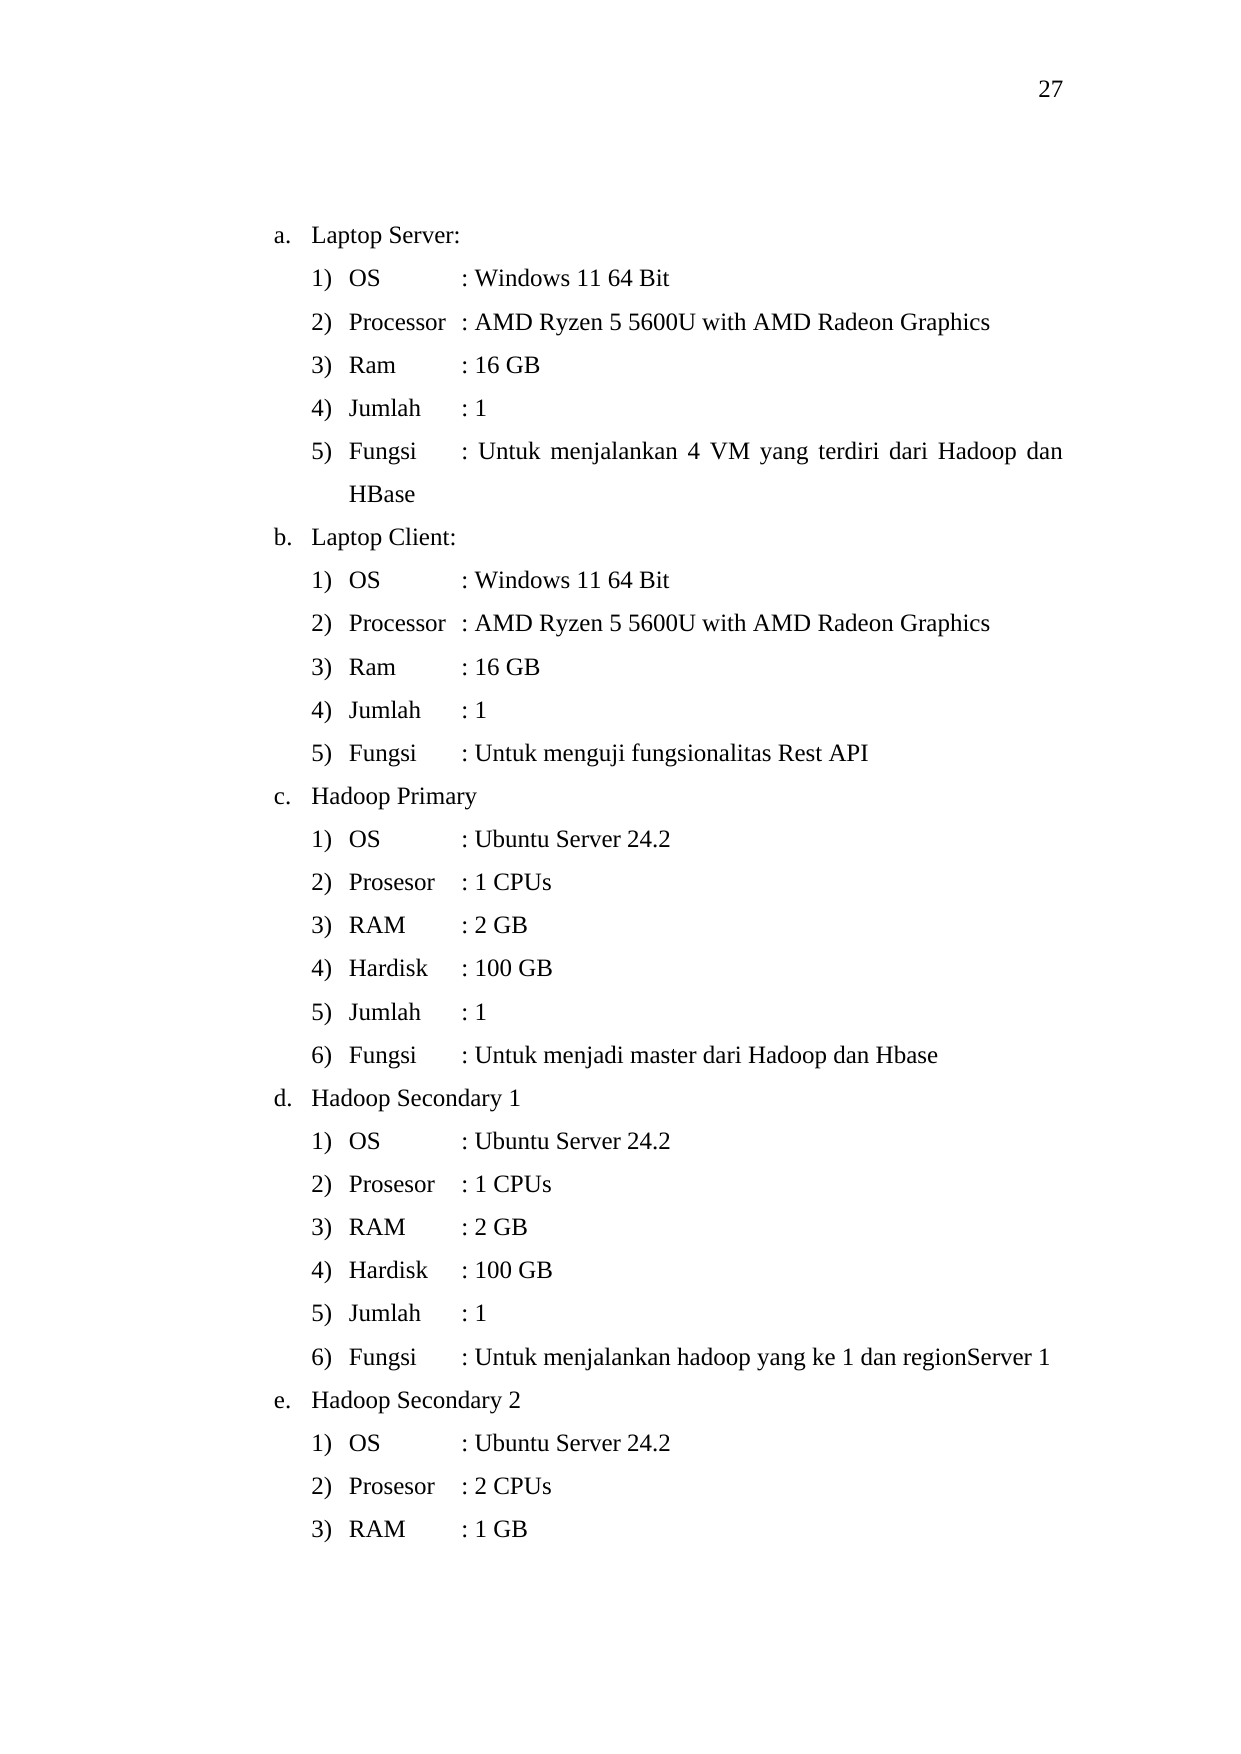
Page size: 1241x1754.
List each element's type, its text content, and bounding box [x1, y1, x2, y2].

list RAM : 2 GB [311, 910, 1063, 939]
list Hardisk : 100 GB [311, 953, 1063, 982]
list OS : Ubuntu Server 24.2 [311, 1126, 1063, 1155]
list Ram : 16 GB [311, 350, 1063, 378]
list RAM : 1 GB [311, 1514, 1063, 1543]
list RAM : 2 GB [311, 1212, 1063, 1241]
list OS : Ubuntu Server 24.2 [311, 1428, 1063, 1457]
list Prosesor : 1 CPUs [311, 1169, 1063, 1198]
list Jumlah : 1 [311, 1298, 1063, 1327]
list OS : Windows 11 64 Bit [311, 565, 1063, 594]
list Processor : AMD Ryzen 5 5600U with AMD Radeon Graphics [311, 608, 1063, 637]
list Hadoop Secondary 1 [274, 1083, 1063, 1112]
list Processor : AMD Ryzen 5 5600U with AMD Radeon Graphics [311, 307, 1063, 335]
list Hadoop Primary [274, 781, 1063, 810]
list Hadoop Secondary 2 [274, 1385, 1063, 1413]
list OS : Ubuntu Server 24.2 [311, 824, 1063, 853]
list Jumlah : 1 [311, 997, 1063, 1025]
list Prosesor : 1 CPUs [311, 867, 1063, 896]
list Jumlah : 1 [311, 393, 1063, 422]
list Fungsi : Untuk menguji fungsionalitas Rest API [311, 738, 1063, 767]
list Fungsi : Untuk menjalankan hadoop yang ke 1 dan regionServer 1 [311, 1342, 1063, 1370]
list Laptop Server: [274, 220, 1063, 249]
list Laptop Client: [274, 522, 1063, 551]
list Fungsi : Untuk menjadi master dari Hadoop dan Hbase [311, 1040, 1063, 1068]
list OS : Windows 11 64 Bit [311, 263, 1063, 292]
list Ram : 16 GB [311, 652, 1063, 680]
list Prosesor : 2 CPUs [311, 1471, 1063, 1500]
list Jumlah : 1 [311, 695, 1063, 723]
list Hardisk : 100 GB [311, 1255, 1063, 1284]
list Fungsi : Untuk menjalankan 4 VM yang terdiri dari Hadoop dan HBase [311, 436, 1063, 508]
